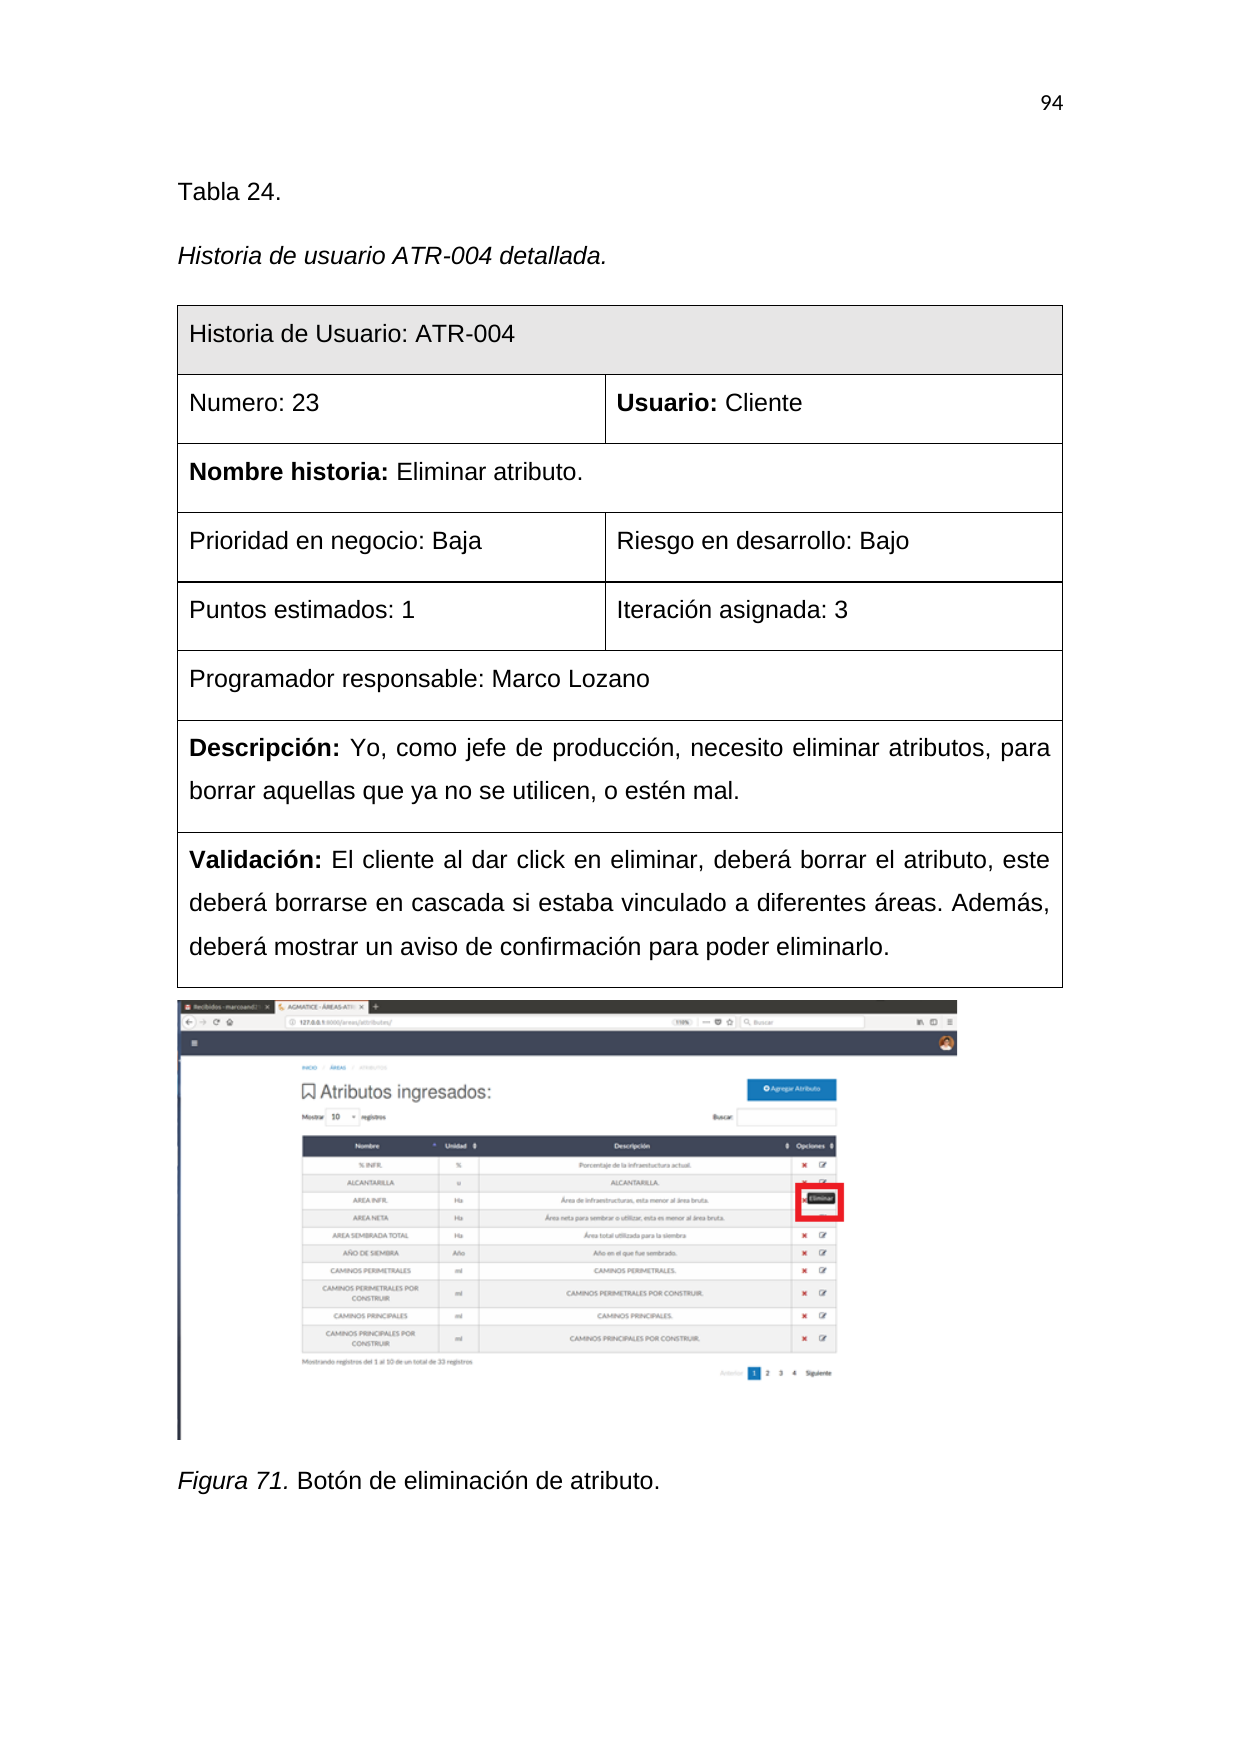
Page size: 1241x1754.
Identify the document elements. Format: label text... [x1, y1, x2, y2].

text Historia de usuario ATR-004 detallada. [177, 241, 1063, 270]
text Figura 71. Botón de eliminación de atributo. [177, 1466, 1063, 1495]
table_cell Validación: El cliente al dar click en eliminar, deberá borrar el atributo, este deberá borrarse en cascada si estaba vinculado a diferentes áreas. Además, deberá mostrar un aviso de confirmación para poder eliminarlo. [178, 833, 1062, 987]
table_cell Prioridad en negocio: Baja [178, 513, 605, 581]
table_cell Riesgo en desarrollo: Bajo [606, 513, 1062, 581]
table_cell Usuario: Cliente [606, 375, 1062, 443]
picture [177, 1000, 958, 1440]
table_cell Descripción: Yo, como jefe de producción, necesito eliminar atributos, para borrar aquellas que ya no se utilicen, o estén mal. [178, 721, 1062, 832]
table_cell Iteración asignada: 3 [606, 583, 1062, 650]
table_cell Numero: 23 [178, 375, 605, 443]
text Tabla 24. [177, 177, 1063, 206]
table_cell Puntos estimados: 1 [178, 583, 605, 650]
table_header Historia de Usuario: ATR-004 [178, 306, 1062, 374]
table_cell Programador responsable: Marco Lozano [178, 651, 1062, 719]
table_cell Nombre historia: Eliminar atributo. [178, 444, 1062, 512]
